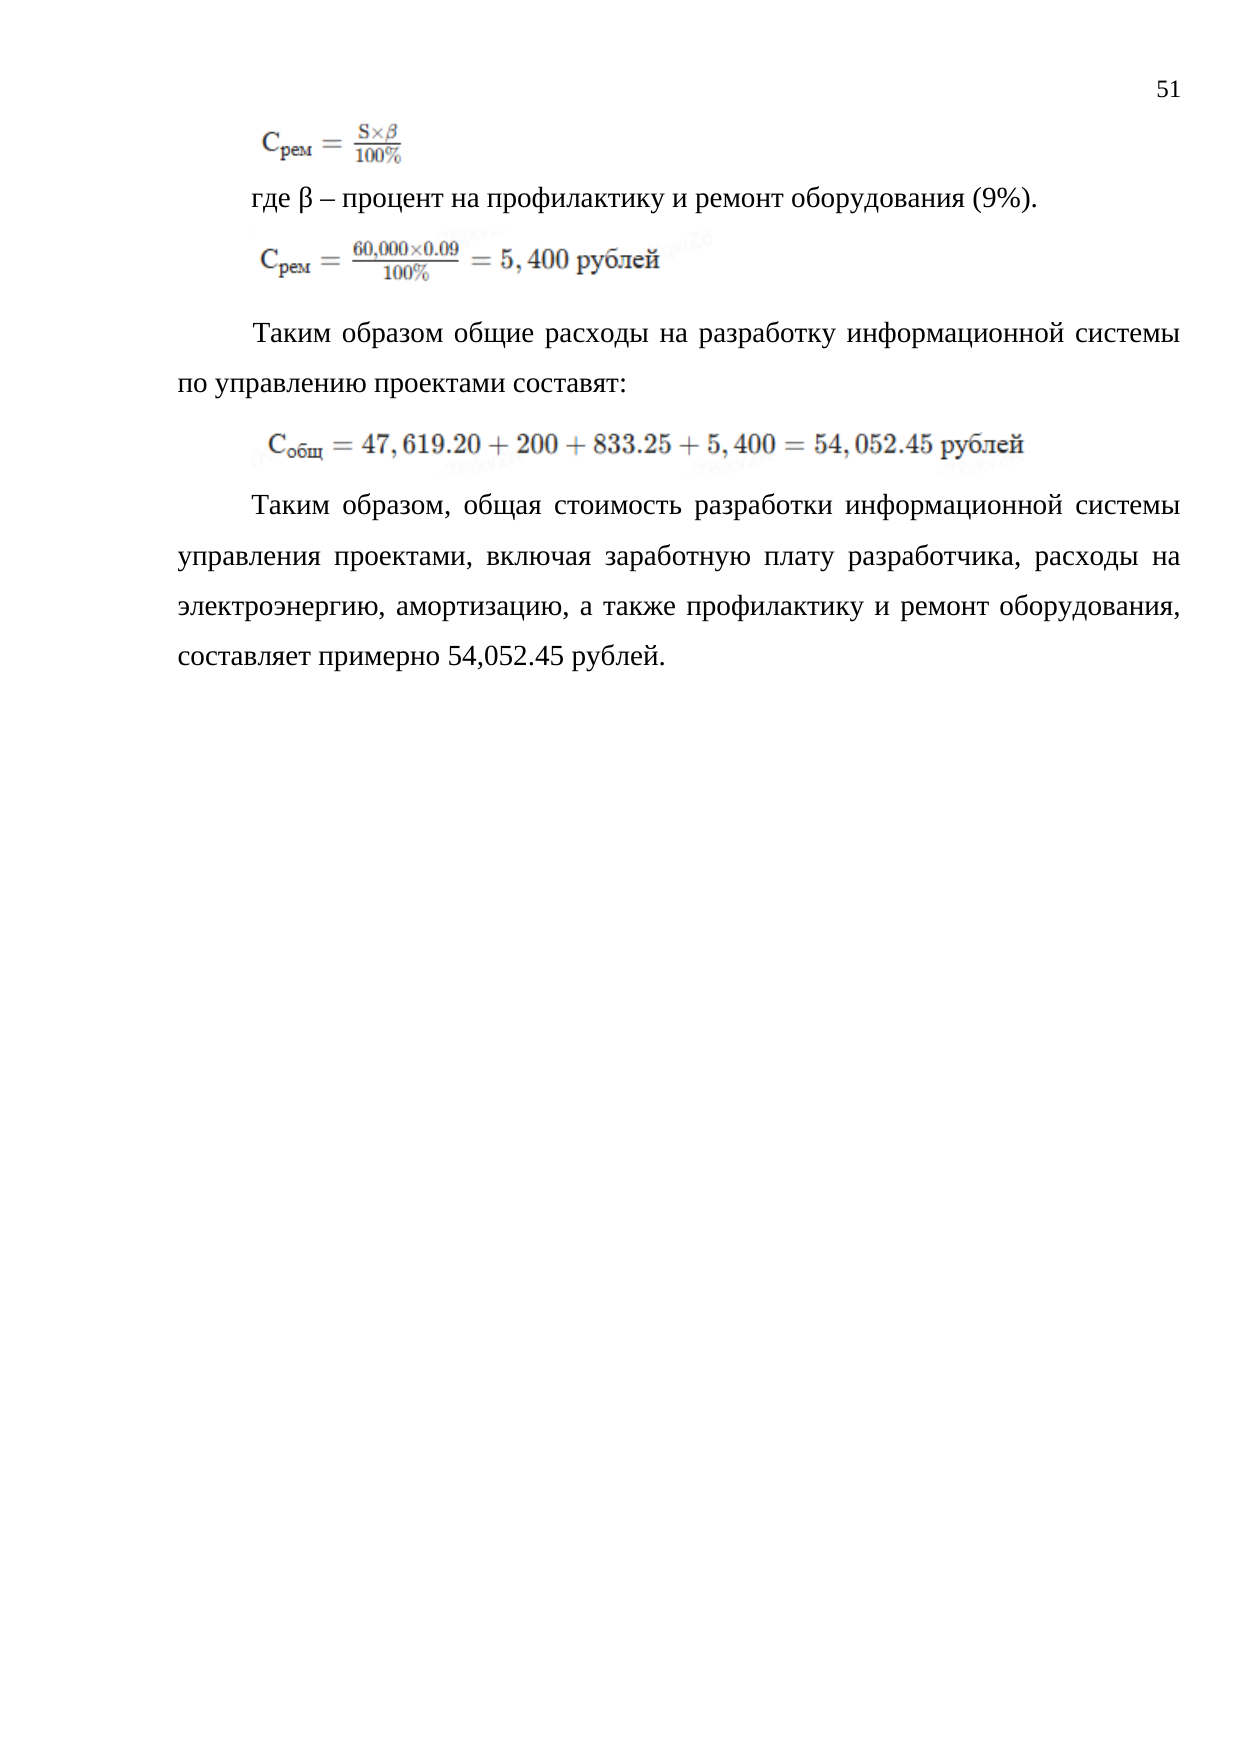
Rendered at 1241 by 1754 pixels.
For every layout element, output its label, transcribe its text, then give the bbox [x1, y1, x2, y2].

picture [251, 230, 712, 302]
text Таким образом общие расходы на разработку информационной системы по управлению проектами составят: [177, 315, 1181, 399]
picture [251, 415, 1059, 474]
text Таким образом, общая стоимость разработки информационной системы управления проектами, включая заработную плату разработчика, расходы на электроэнергию, амортизацию, а также профилактику и ремонт оборудования, составляет примерно 54,052.45 рублей. [177, 487, 1181, 672]
picture [251, 118, 445, 167]
text где β – процент на профилактику и ремонт оборудования (9%). [177, 181, 1181, 214]
